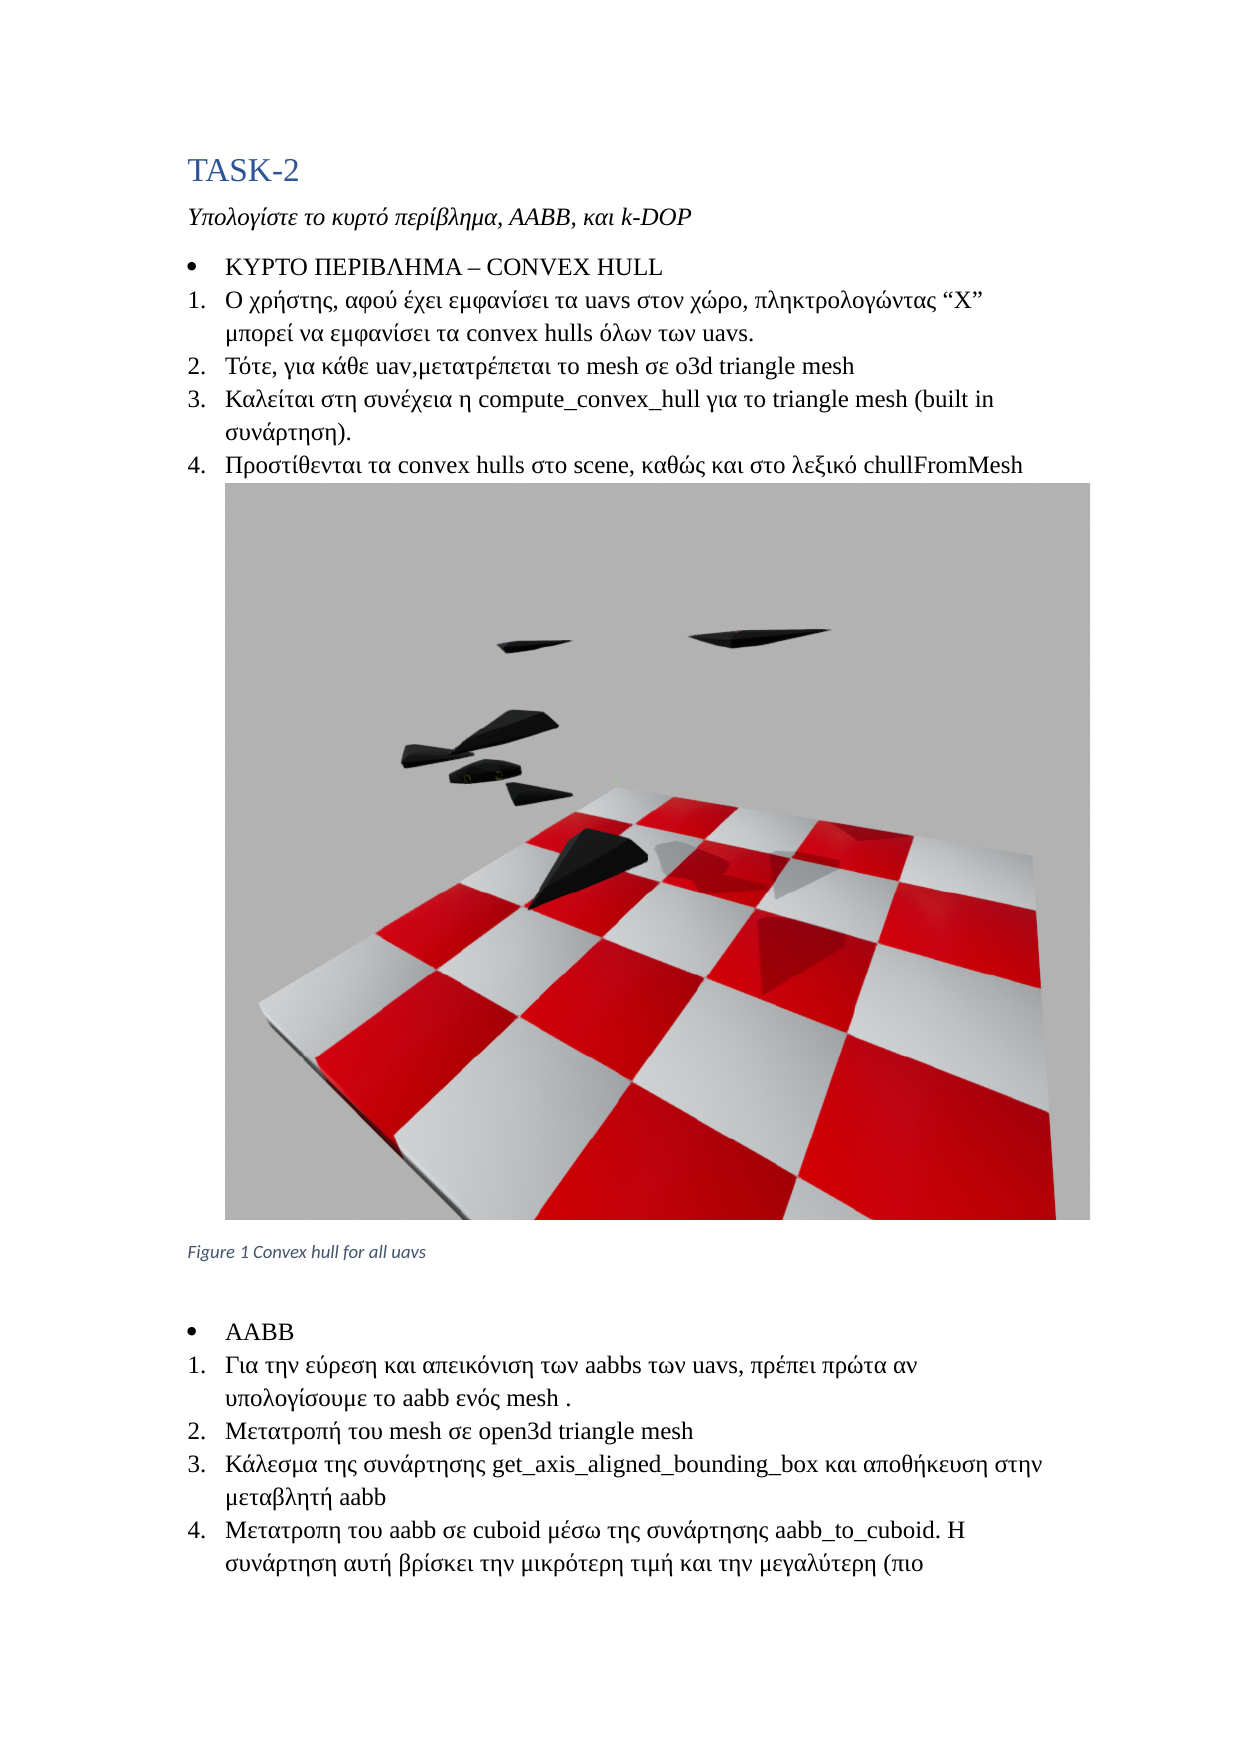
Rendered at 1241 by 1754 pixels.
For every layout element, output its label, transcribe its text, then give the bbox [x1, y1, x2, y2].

subtitle TASK-2 [187, 150, 1053, 188]
list Για την εύρεση και απεικόνιση των aabbs των uavs, πρέπει πρώτα αν υπολογίσουμε το aabb ενός mesh . [187, 1350, 1053, 1412]
list Ο χρήστης, αφού έχει εμφανίσει τα uavs στον χώρο, πληκτρολογώντας “X” μπορεί να εμφανίσει τα convex hulls όλων των uavs. [187, 285, 1053, 347]
list ΚΥΡΤΟ ΠΕΡΙΒΛΗΜΑ – CONVEX HULL [187, 252, 1053, 281]
picture [225, 483, 1091, 1220]
list Προστίθενται τα convex hulls στο scene, καθώς και στο λεξικό chullFromMesh [187, 450, 1053, 479]
list Κάλεσμα της συνάρτησης get_axis_aligned_bounding_box και αποθήκευση στην μεταβλητή aabb [187, 1449, 1053, 1511]
list AABB [187, 1317, 1053, 1346]
list Μετατροπή του mesh σε open3d triangle mesh [187, 1416, 1053, 1445]
text Υπολογίστε το κυρτό περίβλημα, ΑΑΒΒ, και k-DOP [187, 202, 1053, 231]
list Καλείται στη συνέχεια η compute_convex_hull για το triangle mesh (built in συνάρτηση). [187, 384, 1053, 446]
text Figure 1 Convex hull for all uavs [187, 1240, 1053, 1263]
list Τότε, για κάθε uav,μετατρέπεται το mesh σε o3d triangle mesh [187, 351, 1053, 380]
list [187, 1515, 1053, 1577]
